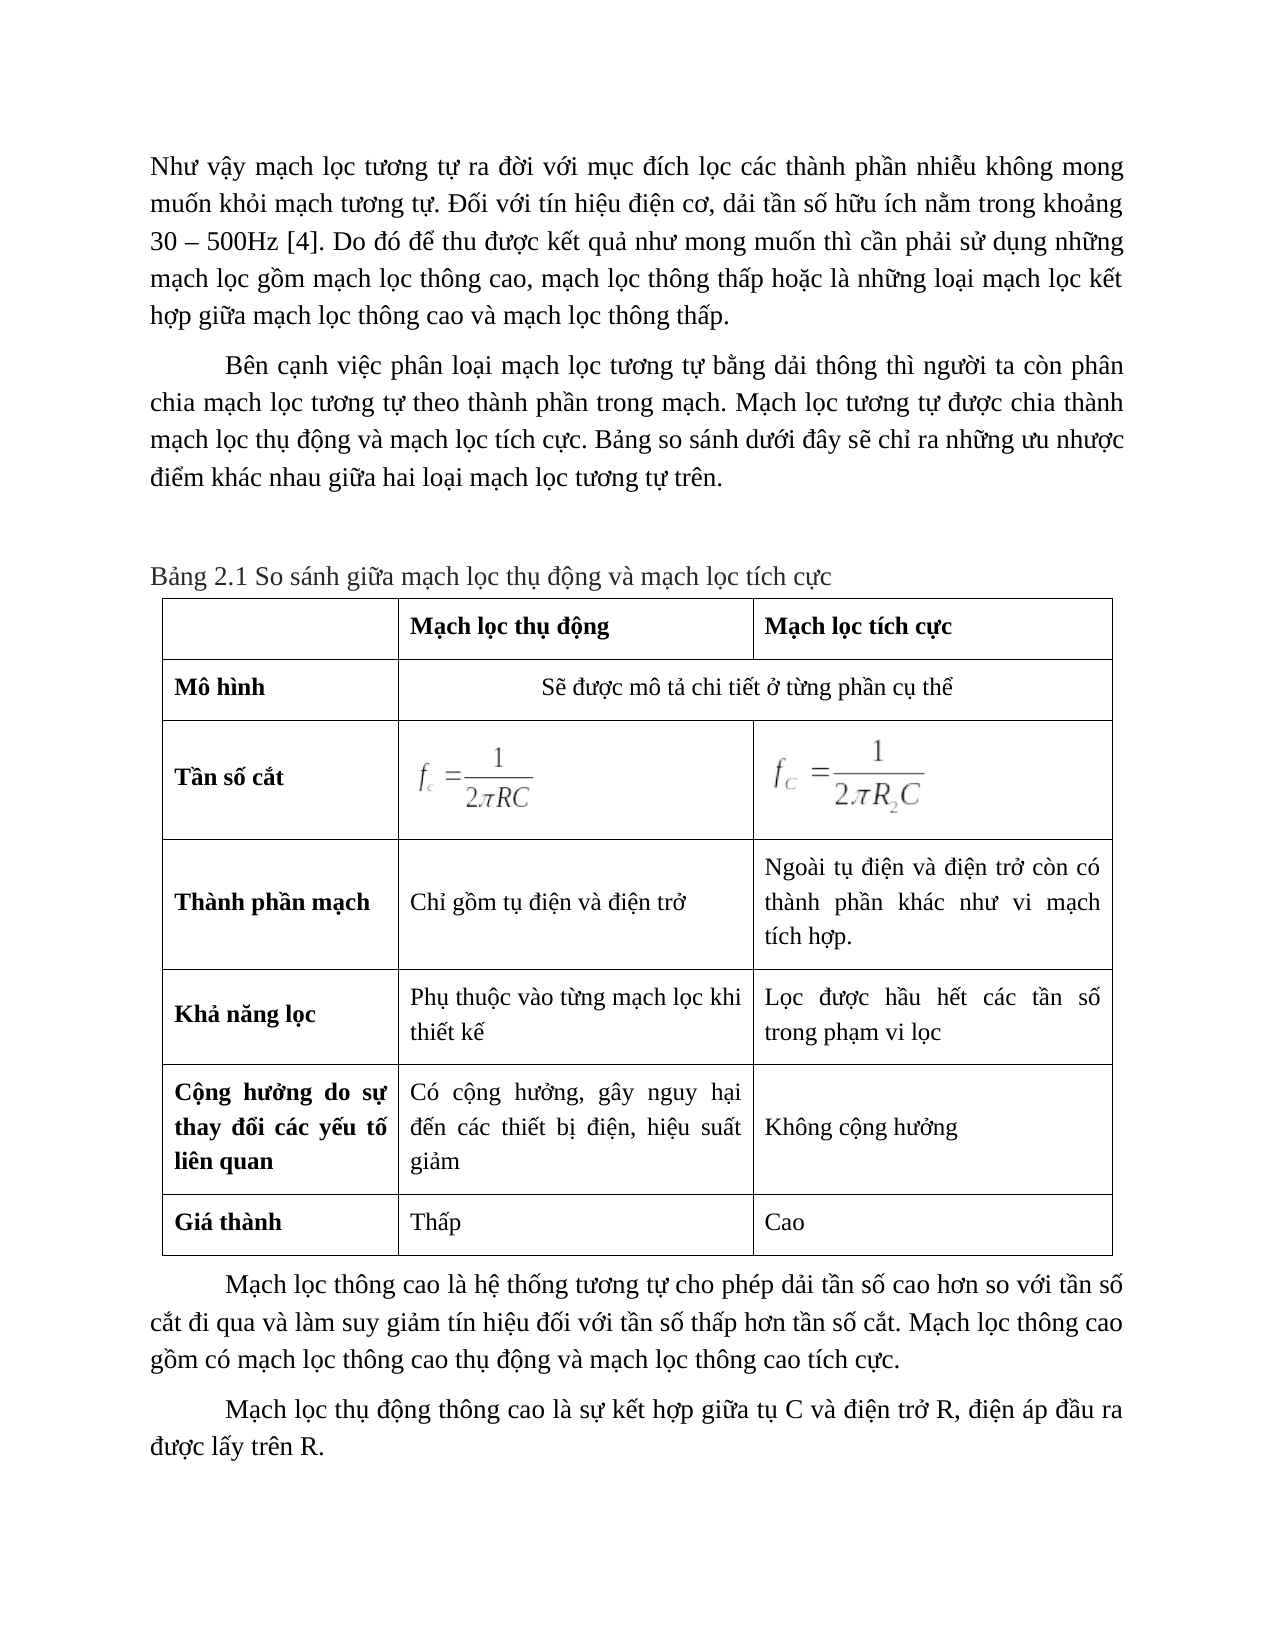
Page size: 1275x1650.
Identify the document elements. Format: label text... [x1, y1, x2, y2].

table_header [163, 599, 398, 659]
table_cell Có cộng hưởng, gây nguy hại đến các thiết bị điện, hiệu suất giảm [399, 1065, 753, 1194]
table_header Mạch lọc tích cực [754, 599, 1112, 659]
text Bên cạnh việc phân loại mạch lọc tương tự bằng dải thông thì người ta còn phân chia mạch lọc tương tự theo thành phần trong mạch. Mạch lọc tương tự được chia thành mạch lọc thụ động và mạch lọc tích cực. Bảng so sánh dưới đây sẽ chỉ ra những ưu nhược điểm khác nhau giữa hai loại mạch lọc tương tự trên. [150, 349, 1125, 492]
table_cell [399, 721, 753, 839]
text Bảng 2.1 So sánh giữa mạch lọc thụ động và mạch lọc tích cực [150, 560, 1125, 592]
table_cell Thành phần mạch [163, 840, 398, 968]
text Mạch lọc thông cao là hệ thống tương tự cho phép dải tần số cao hơn so với tần số cắt đi qua và làm suy giảm tín hiệu đối với tần số thấp hơn tần số cắt. Mạch lọc thông cao gồm có mạch lọc thông cao thụ động và mạch lọc thông cao tích cực. [150, 1268, 1125, 1374]
table_cell Không cộng hưởng [754, 1065, 1112, 1194]
table_cell Mô hình [163, 660, 398, 719]
table_header Mạch lọc thụ động [399, 599, 753, 659]
table_cell Cộng hưởng do sự thay đổi các yếu tố liên quan [163, 1065, 398, 1194]
text Mạch lọc thụ động thông cao là sự kết hợp giữa tụ C và điện trở R, điện áp đầu ra được lấy trên R. [150, 1393, 1125, 1461]
table_cell Thấp [399, 1195, 753, 1255]
table_cell Chỉ gồm tụ điện và điện trở [399, 840, 753, 968]
table_cell Giá thành [163, 1195, 398, 1255]
table_cell Ngoài tụ điện và điện trở còn có thành phần khác như vi mạch tích hợp. [754, 840, 1112, 968]
table_cell Phụ thuộc vào từng mạch lọc khi thiết kế [399, 970, 753, 1064]
table_cell Sẽ được mô tả chi tiết ở từng phần cụ thể [399, 660, 1112, 719]
table_cell Cao [754, 1195, 1112, 1255]
table_cell Khả năng lọc [163, 970, 398, 1064]
table_cell Tần số cắt [163, 721, 398, 839]
table_cell Lọc được hầu hết các tần số trong phạm vi lọc [754, 970, 1112, 1064]
table_cell [754, 721, 1112, 839]
text Như vậy mạch lọc tương tự ra đời với mục đích lọc các thành phần nhiễu không mong muốn khỏi mạch tương tự. Đối với tín hiệu điện cơ, dải tần số hữu ích nằm trong khoảng 30 – 500Hz . Do đó để thu được kết quả như mong muốn thì cần phải sử dụng những mạch lọc gồm mạch lọc thông cao, mạch lọc thông thấp hoặc là những loại mạch lọc kết hợp giữa mạch lọc thông cao và mạch lọc thông thấp. [150, 150, 1125, 330]
